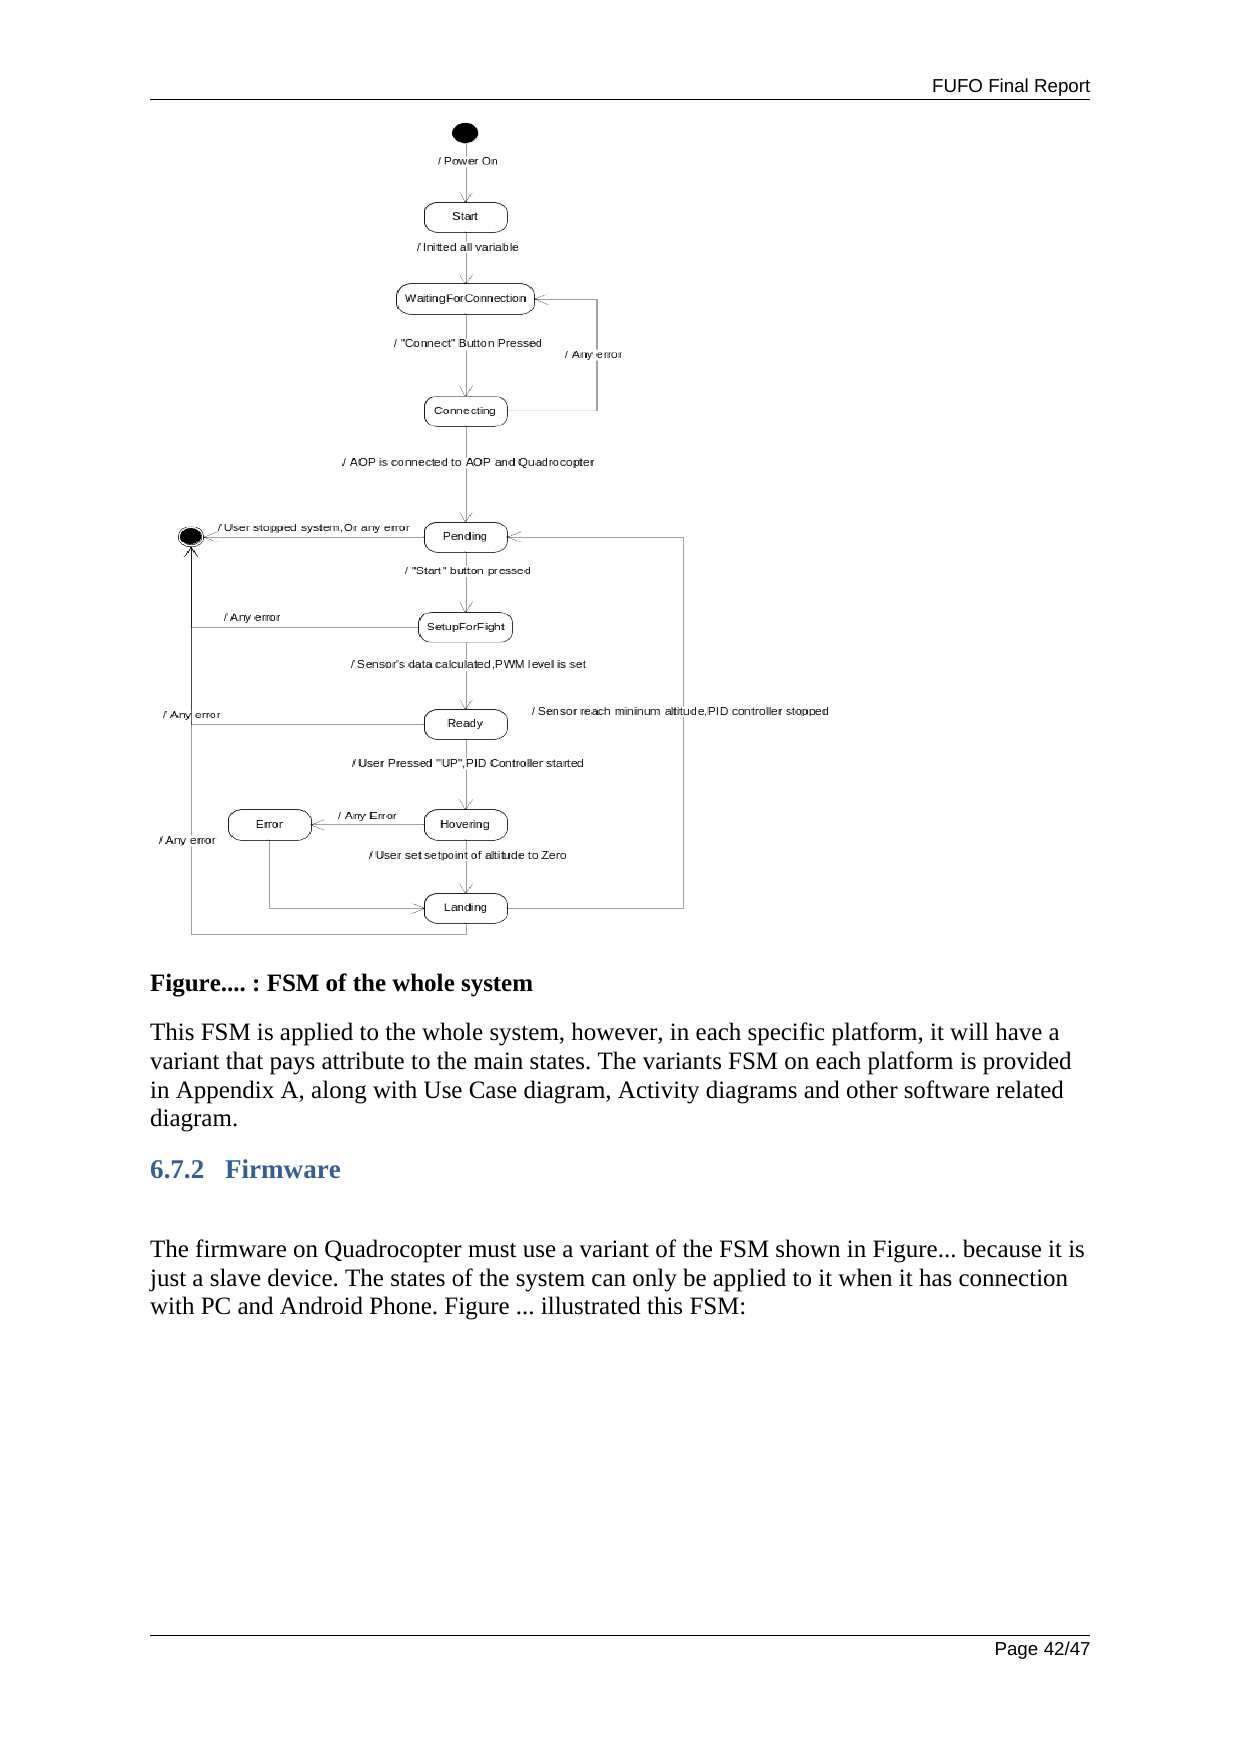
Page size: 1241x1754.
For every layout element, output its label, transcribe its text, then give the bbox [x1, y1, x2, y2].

subtitle Firmware [150, 1153, 1090, 1184]
text This FSM is applied to the whole system, however, in each specific platform, it will have a variant that pays attribute to the main states. The variants FSM on each platform is provided in Appendix A, along with Use Case diagram, Activity diagrams and other software related diagram. [150, 1017, 1090, 1132]
text Figure.... : FSM of the whole system [150, 968, 1090, 996]
text The firmware on Quadrocopter must use a variant of the FSM shown in Figure... because it is just a slave device. The states of the system can only be applied to it when it has connection with PC and Android Phone. Figure ... illustrated this FSM: [150, 1234, 1090, 1320]
